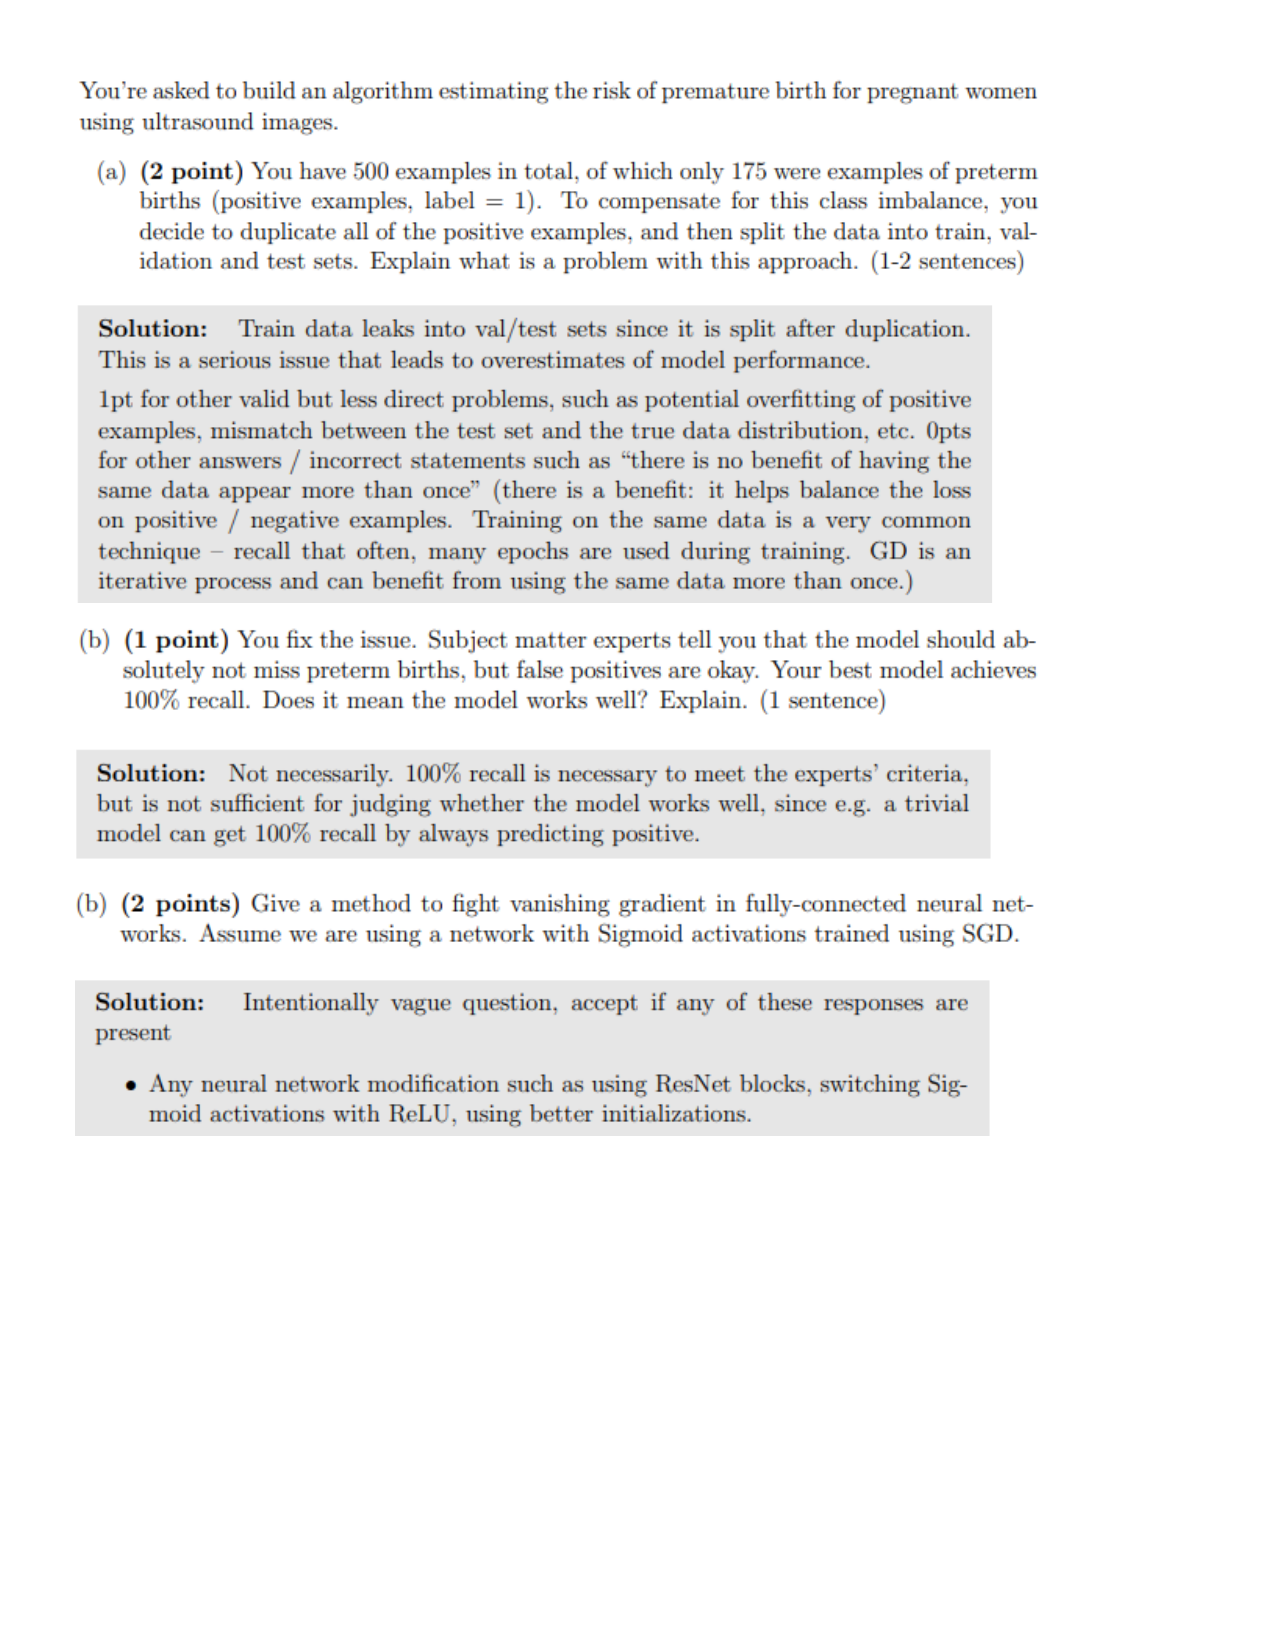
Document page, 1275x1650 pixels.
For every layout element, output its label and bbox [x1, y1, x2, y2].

picture [75, 979, 993, 1136]
picture [75, 880, 1046, 961]
picture [75, 304, 993, 603]
picture [75, 75, 1050, 286]
picture [75, 747, 994, 862]
picture [75, 622, 1047, 729]
